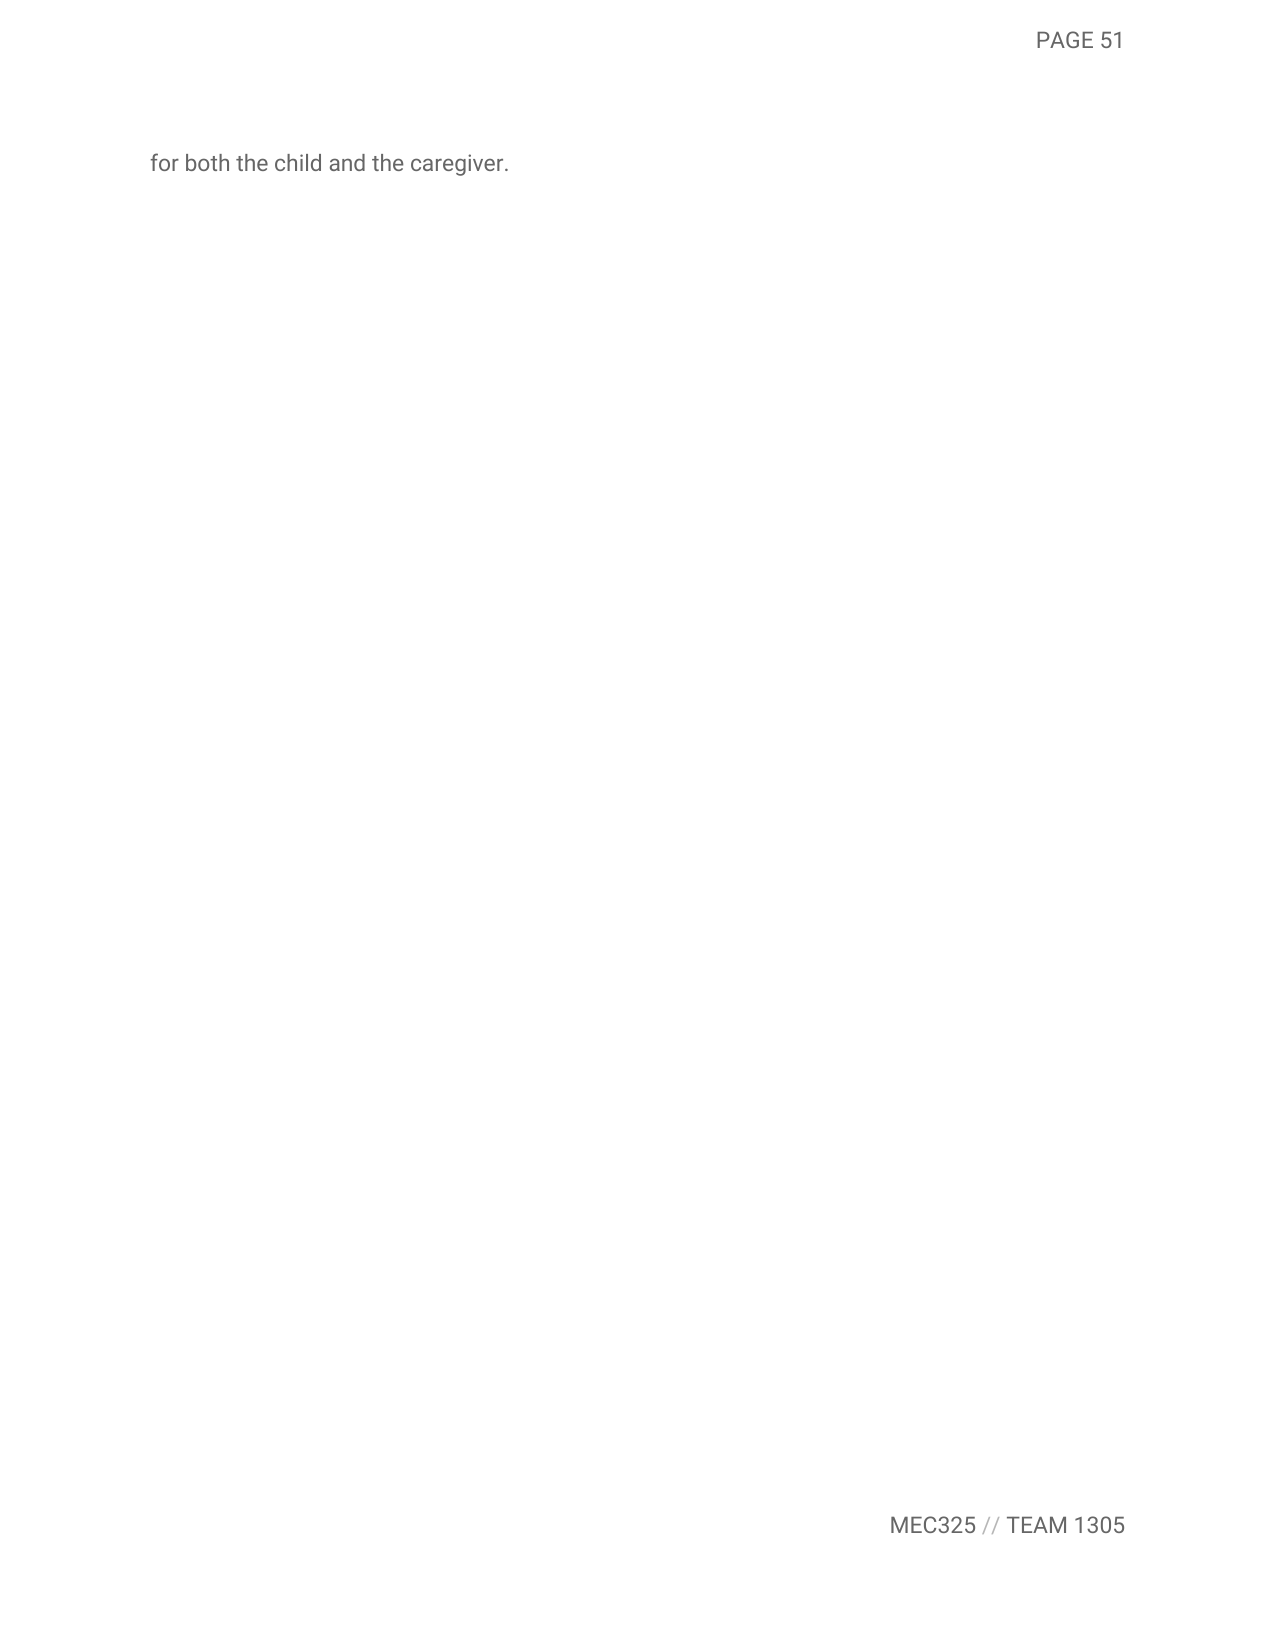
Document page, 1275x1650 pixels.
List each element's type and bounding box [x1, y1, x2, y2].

text [150, 150, 1125, 177]
